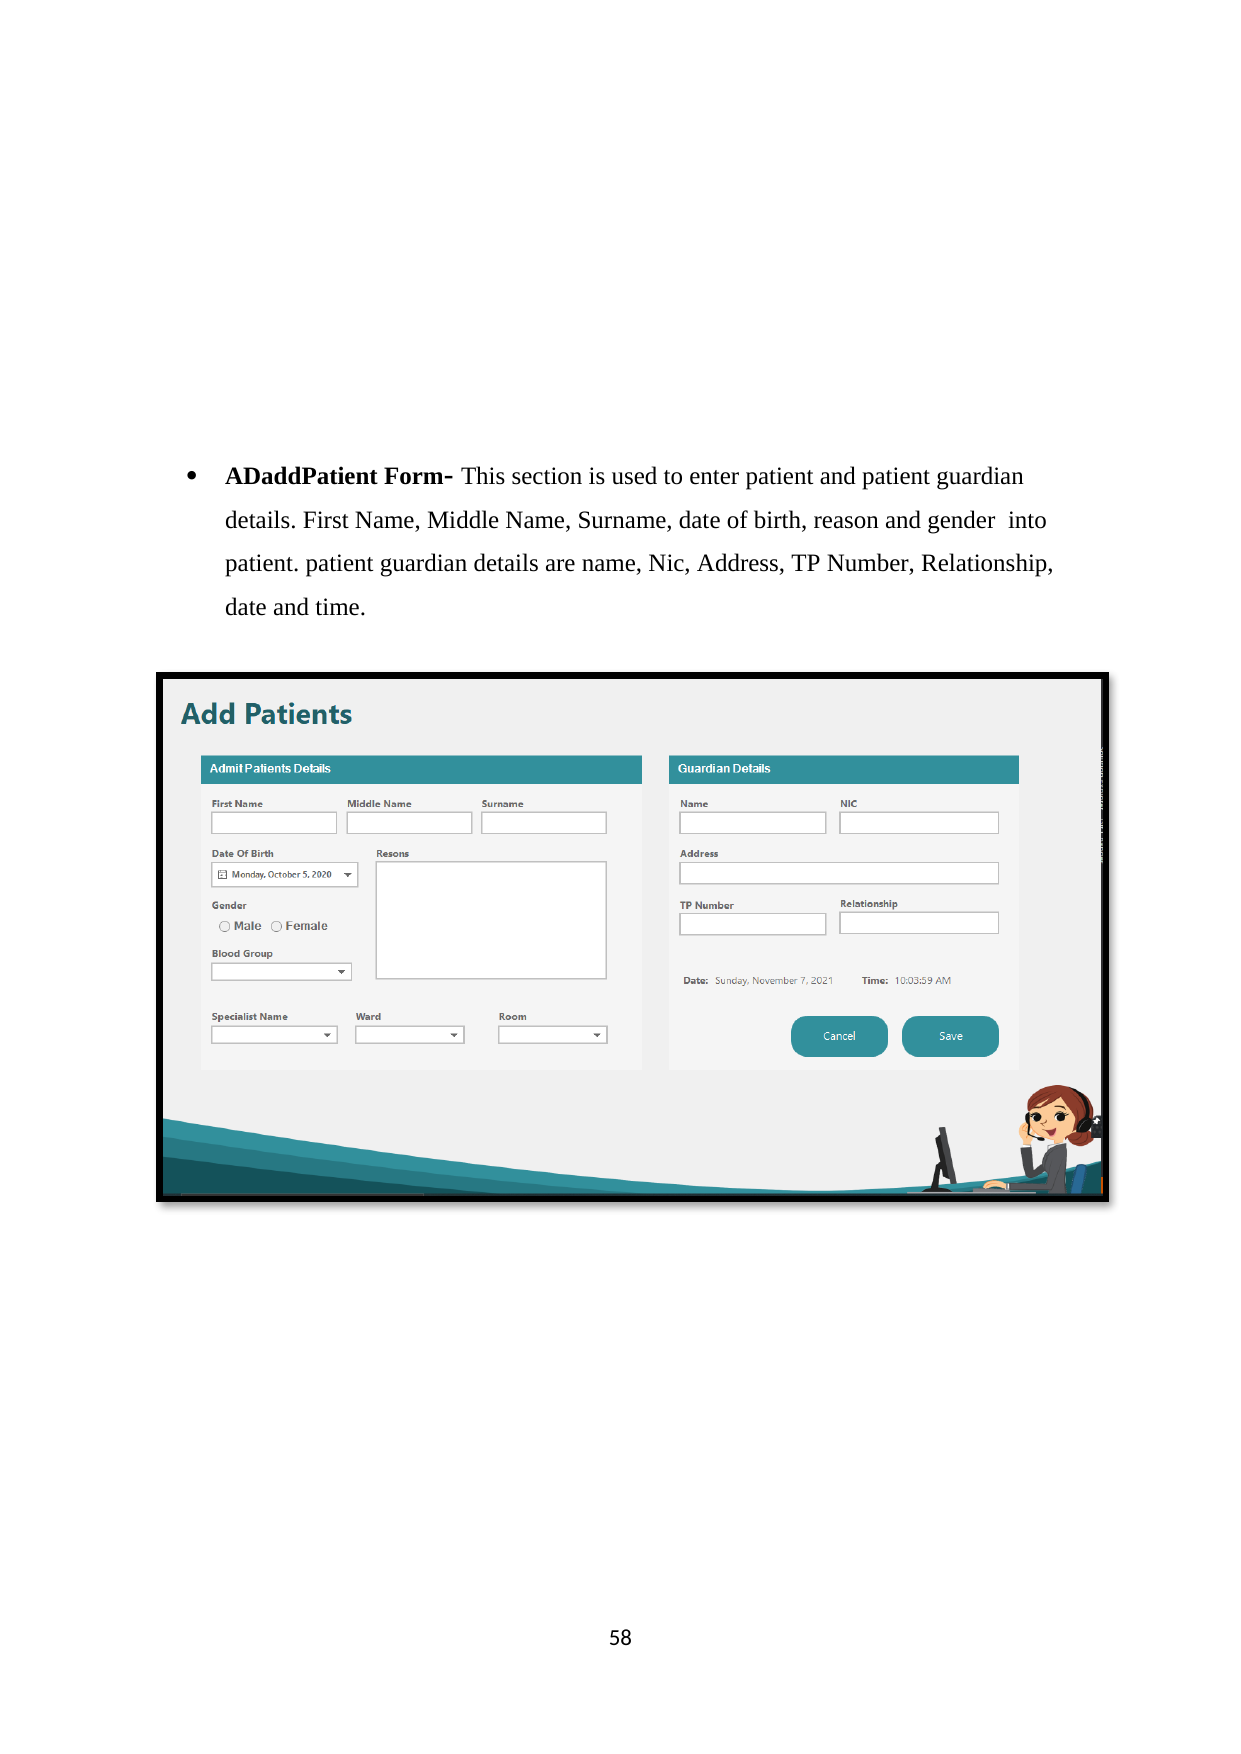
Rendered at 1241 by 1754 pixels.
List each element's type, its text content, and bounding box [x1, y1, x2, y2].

picture [163, 679, 1103, 1196]
list ADaddPatient Form- This section is used to enter patient and patient guardian details. First Name, Middle Name, Surname, date of birth, reason and gender into patient. patient guardian details are name, Nic, Address, TP Number, Relationship, date and time. [187, 457, 1090, 620]
